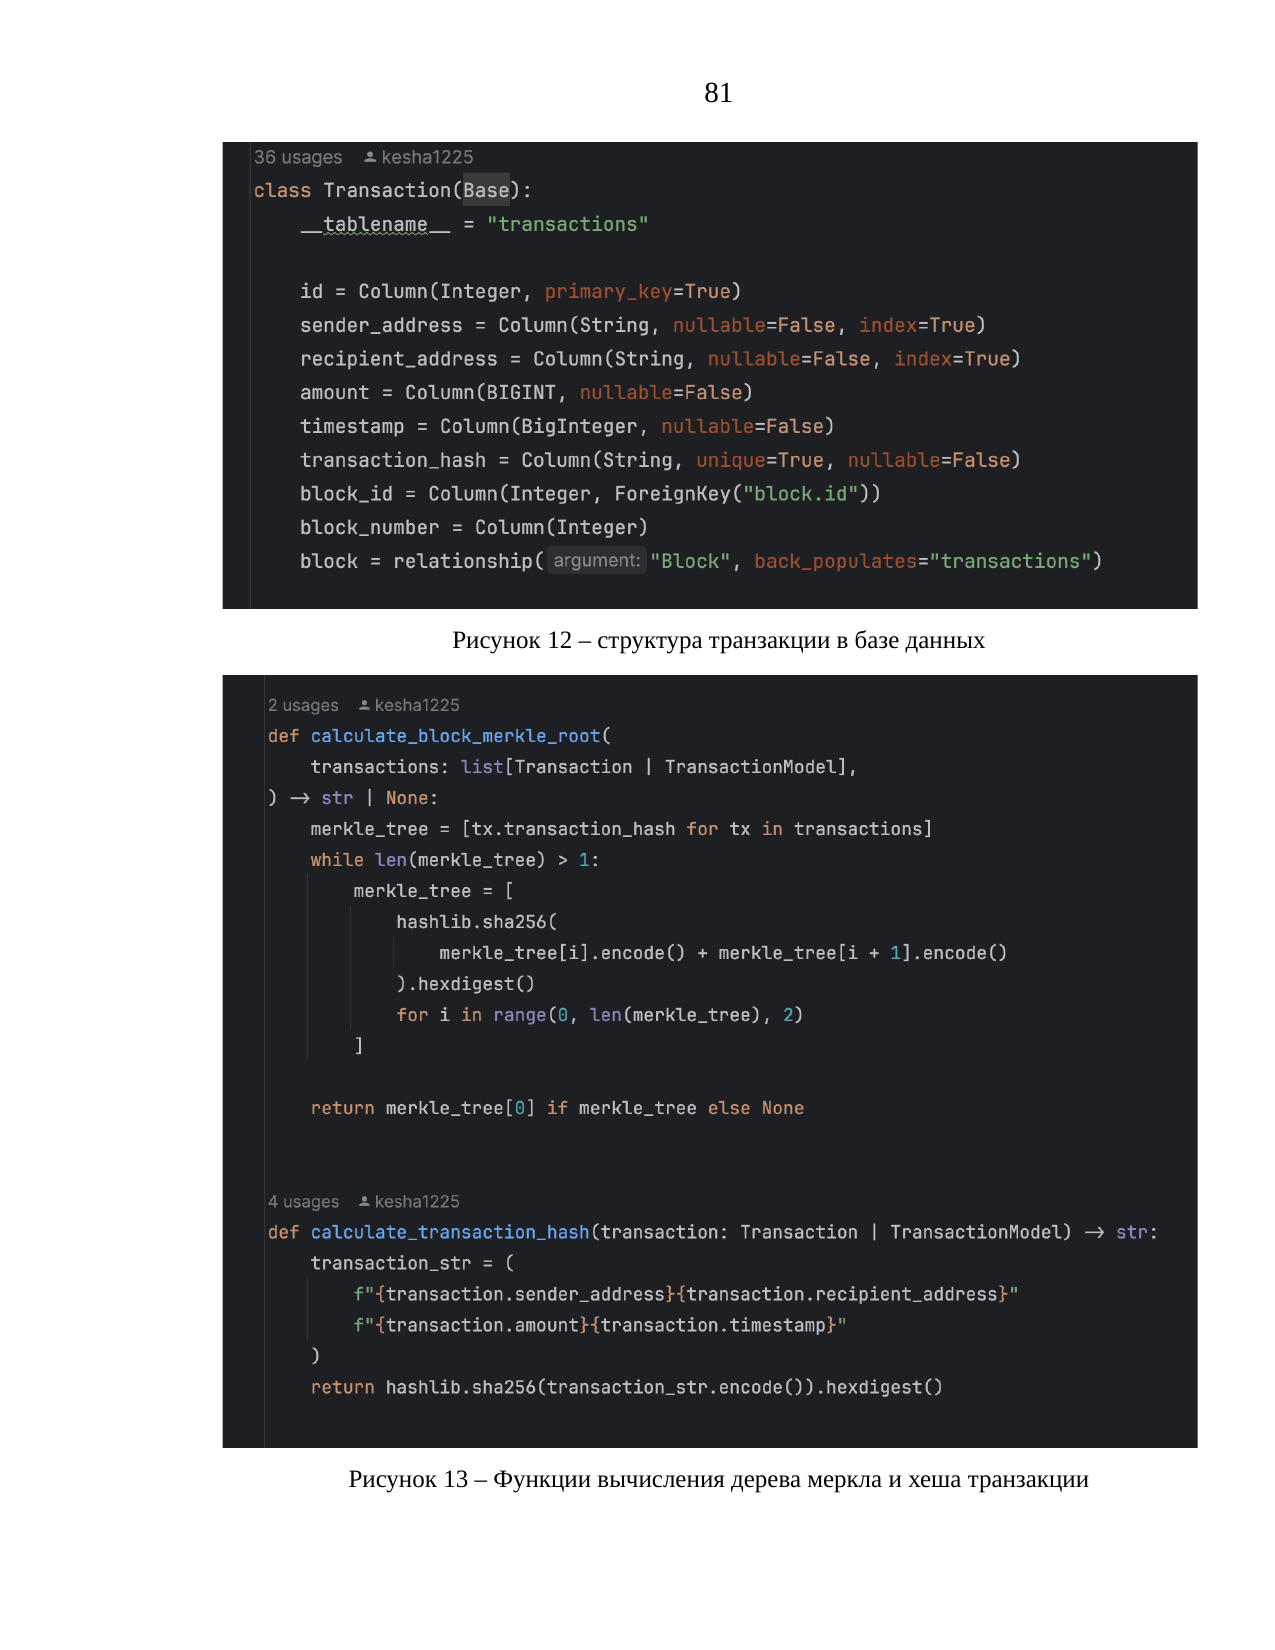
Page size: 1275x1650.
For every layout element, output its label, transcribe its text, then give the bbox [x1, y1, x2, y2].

text Рисунок 12 – структура транзакции в базе данных [148, 626, 1216, 654]
text Рисунок 13 – Функции вычисления дерева меркла и хеша транзакции [148, 1464, 1216, 1493]
picture [222, 675, 1198, 1448]
picture [222, 142, 1198, 609]
